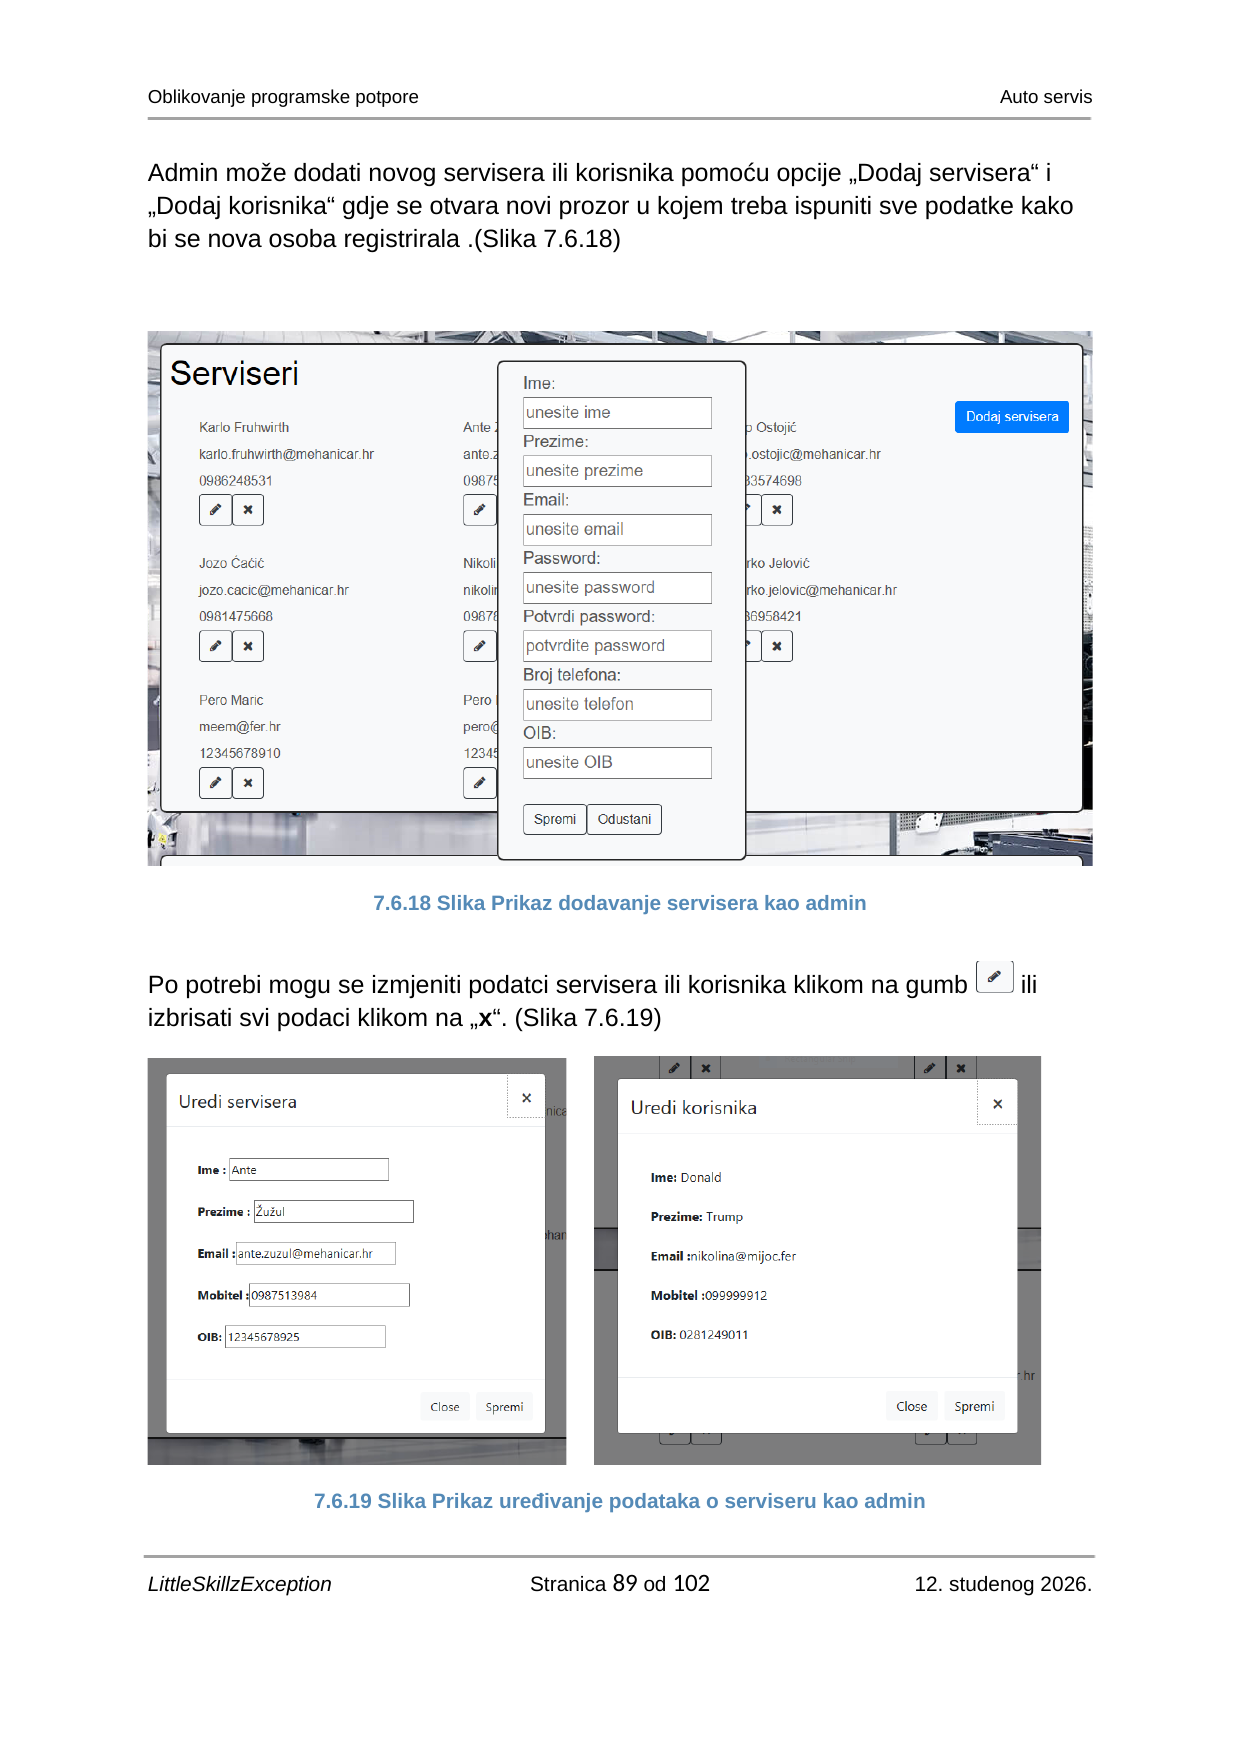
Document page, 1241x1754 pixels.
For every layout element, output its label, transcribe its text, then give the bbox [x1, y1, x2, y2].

picture [975, 961, 1014, 993]
picture [147, 1058, 567, 1465]
text 7.6.18 Slika Prikaz dodavanje servisera kao admin [148, 891, 1093, 938]
text 7.6.19 Slika Prikaz uređivanje podataka o serviseru kao admin [148, 1489, 1093, 1513]
text Admin može dodati novog servisera ili korisnika pomoću opcije „Dodaj servisera“ i „Dodaj korisnika“ gdje se otvara novi prozor u kojem treba ispuniti sve podatke kako bi se nova osoba registrirala .(Slika 7.6.18) [148, 158, 1093, 253]
text Po potrebi mogu se izmjeniti podatci servisera ili korisnika klikom na gumb ili izbrisati svi podaci klikom na „x“. (Slika 7.6.19) [148, 962, 1093, 1031]
picture [147, 331, 1093, 866]
picture [594, 1056, 1042, 1465]
